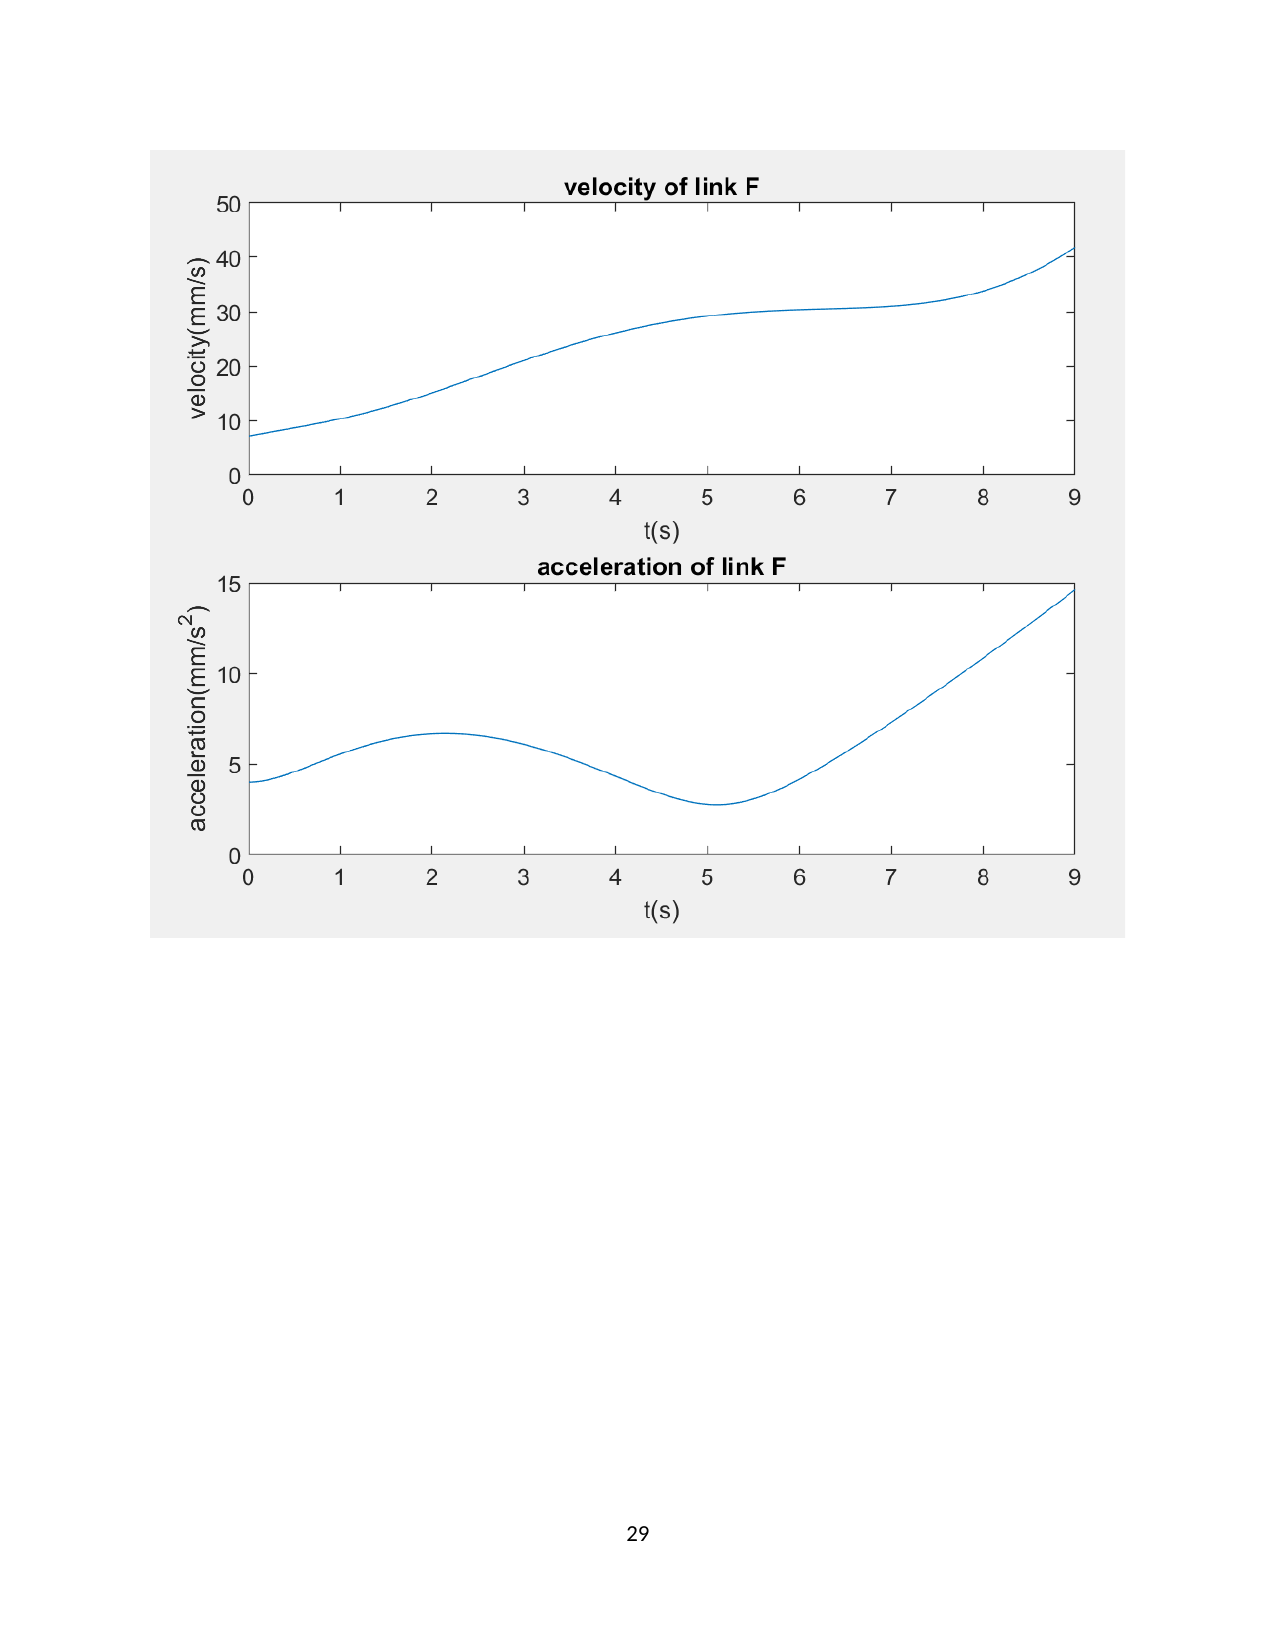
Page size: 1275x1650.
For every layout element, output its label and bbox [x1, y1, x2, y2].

picture [150, 150, 1125, 938]
